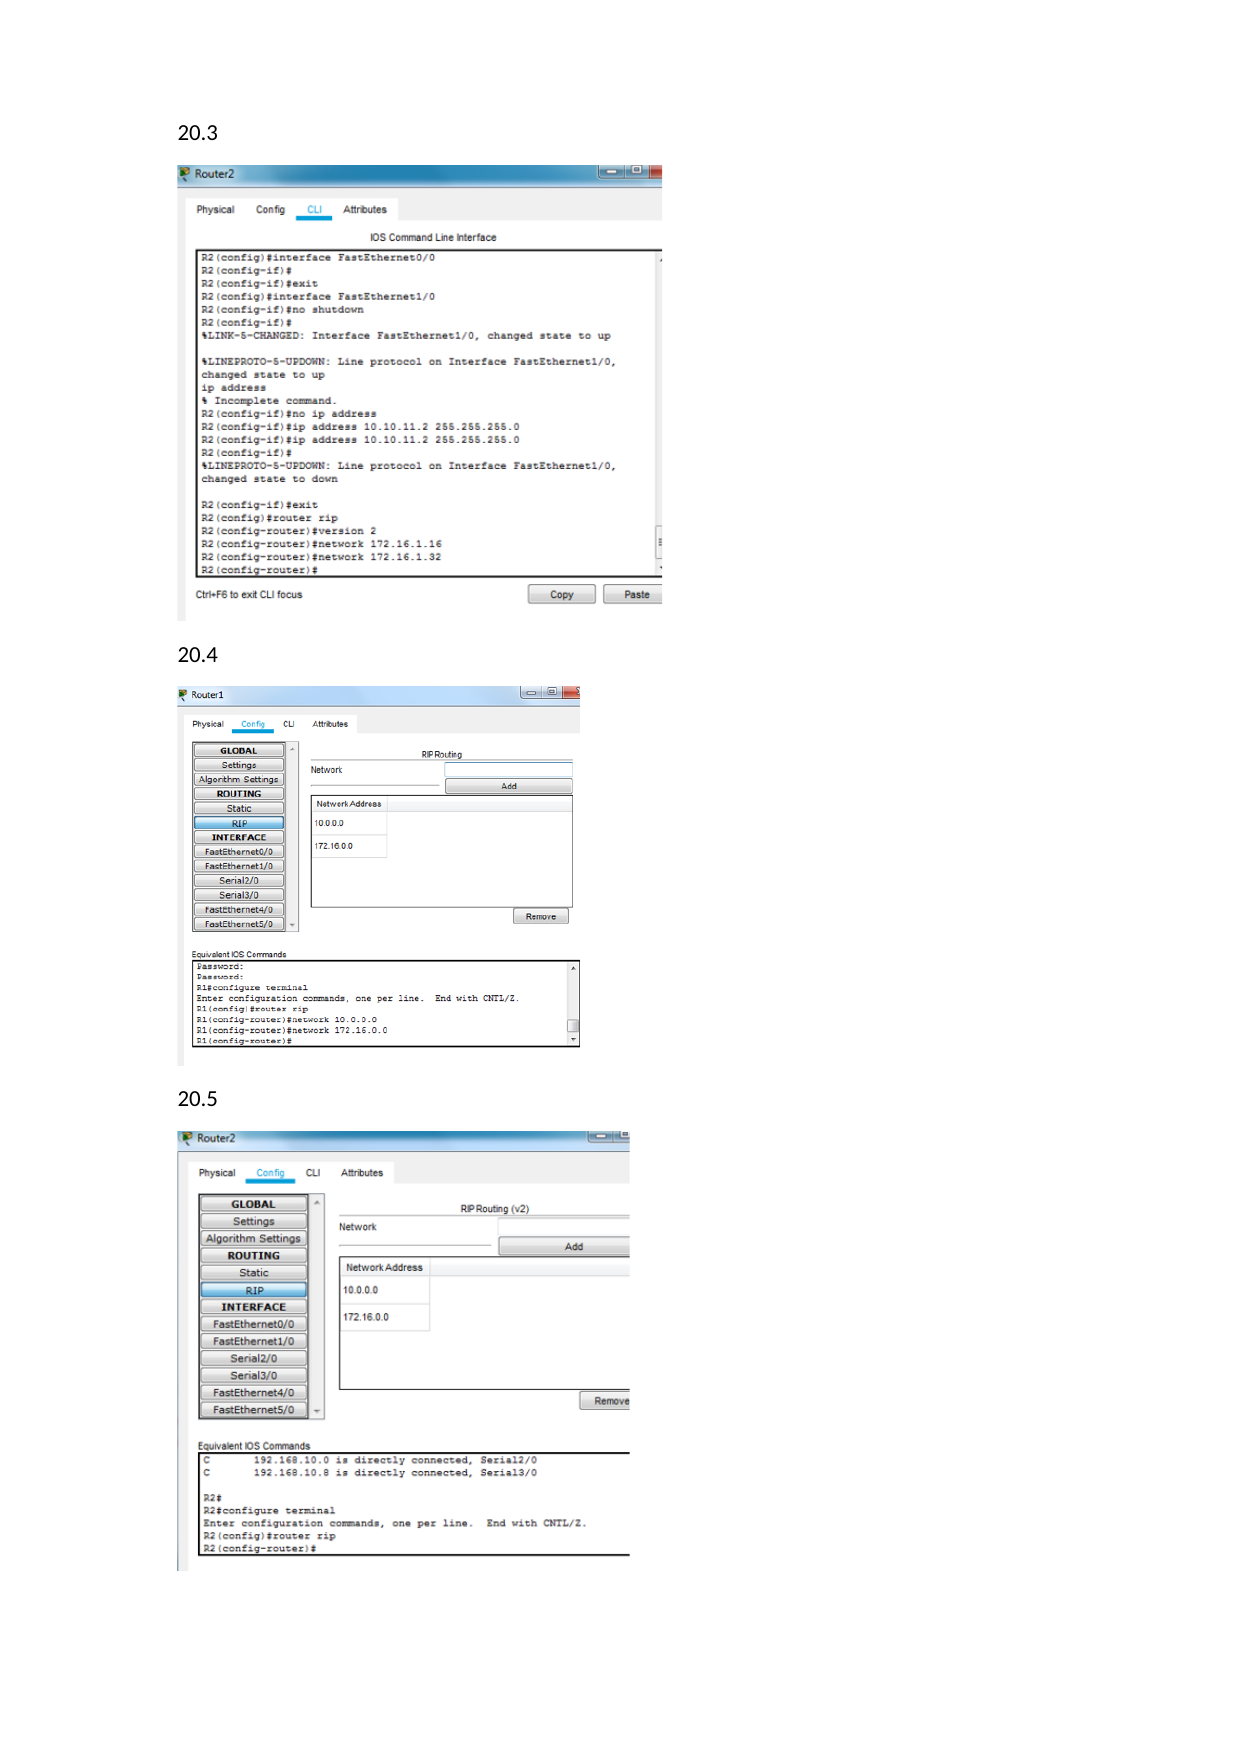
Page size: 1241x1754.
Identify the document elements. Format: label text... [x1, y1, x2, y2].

text 20.3 [177, 118, 1152, 146]
text 20.5 [177, 1084, 1152, 1112]
picture [177, 165, 663, 621]
text 20.4 [177, 640, 1152, 668]
picture [177, 1131, 630, 1571]
picture [177, 686, 580, 1066]
